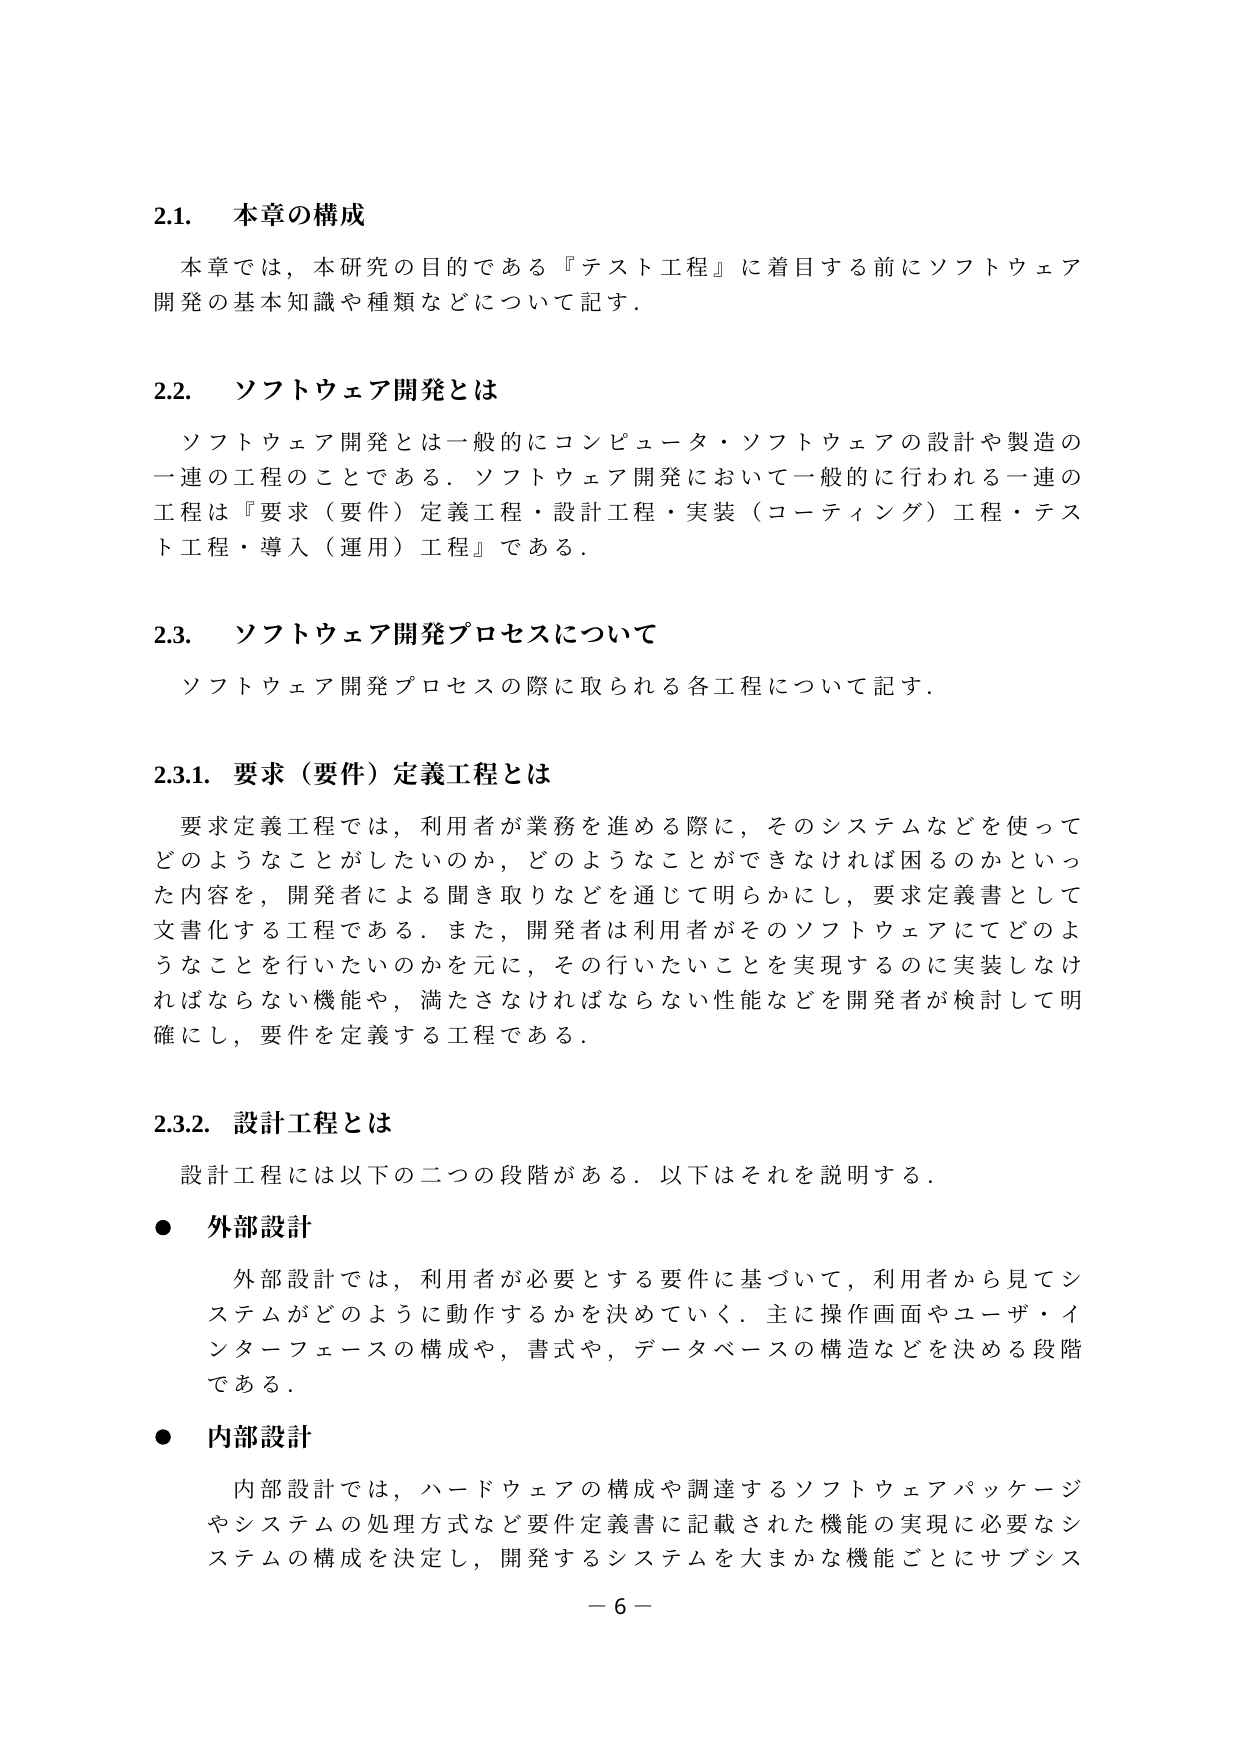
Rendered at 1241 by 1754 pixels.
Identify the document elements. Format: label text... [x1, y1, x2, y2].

text ソフトウェア開発プロセスの際に取られる各工程について記す． [153, 668, 1087, 702]
list 本章の構成 [153, 179, 1087, 249]
text 要求定義工程では，利用者が業務を進める際に，そのシステムなどを使ってどのようなことがしたいのか，どのようなことができなければ困るのかといった内容を，開発者による聞き取りなどを通じて明らかにし，要求定義書として文書化する工程である．また，開発者は利用者がそのソフトウェアにてどのようなことを行いたいのかを元に，その行いたいことを実現するのに実装しなければならない機能や，満たさなければならない性能などを開発者が検討して明確にし，要件を定義する工程である． [153, 807, 1087, 1051]
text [201, 1470, 1087, 1575]
text 外部設計では，利用者が必要とする要件に基づいて，利用者から見てシステムがどのように動作するかを決めていく．主に操作画面やユーザ・インターフェースの構成や，書式や，データベースの構造などを決める段階である． [201, 1261, 1087, 1400]
list ソフトウェア開発とは [153, 353, 1087, 423]
text ソフトウェア開発とは一般的にコンピュータ・ソフトウェアの設計や製造の一連の工程のことである．ソフトウェア開発において一般的に行われる一連の工程は『要求（要件）定義工程・設計工程・実装（コーティング）工程・テスト工程・導入（運用）工程』である． [153, 423, 1087, 563]
list ソフトウェア開発プロセスについて [153, 598, 1087, 668]
list 内部設計 [153, 1400, 1087, 1470]
list 外部設計 [153, 1191, 1087, 1261]
list 要求（要件）定義工程とは [153, 737, 1087, 807]
list 設計工程とは [153, 1086, 1087, 1156]
text 本章では，本研究の目的である『テスト工程』に着目する前にソフトウェア開発の基本知識や種類などについて記す． [153, 249, 1087, 319]
text 設計工程には以下の二つの段階がある．以下はそれを説明する． [153, 1156, 1087, 1191]
